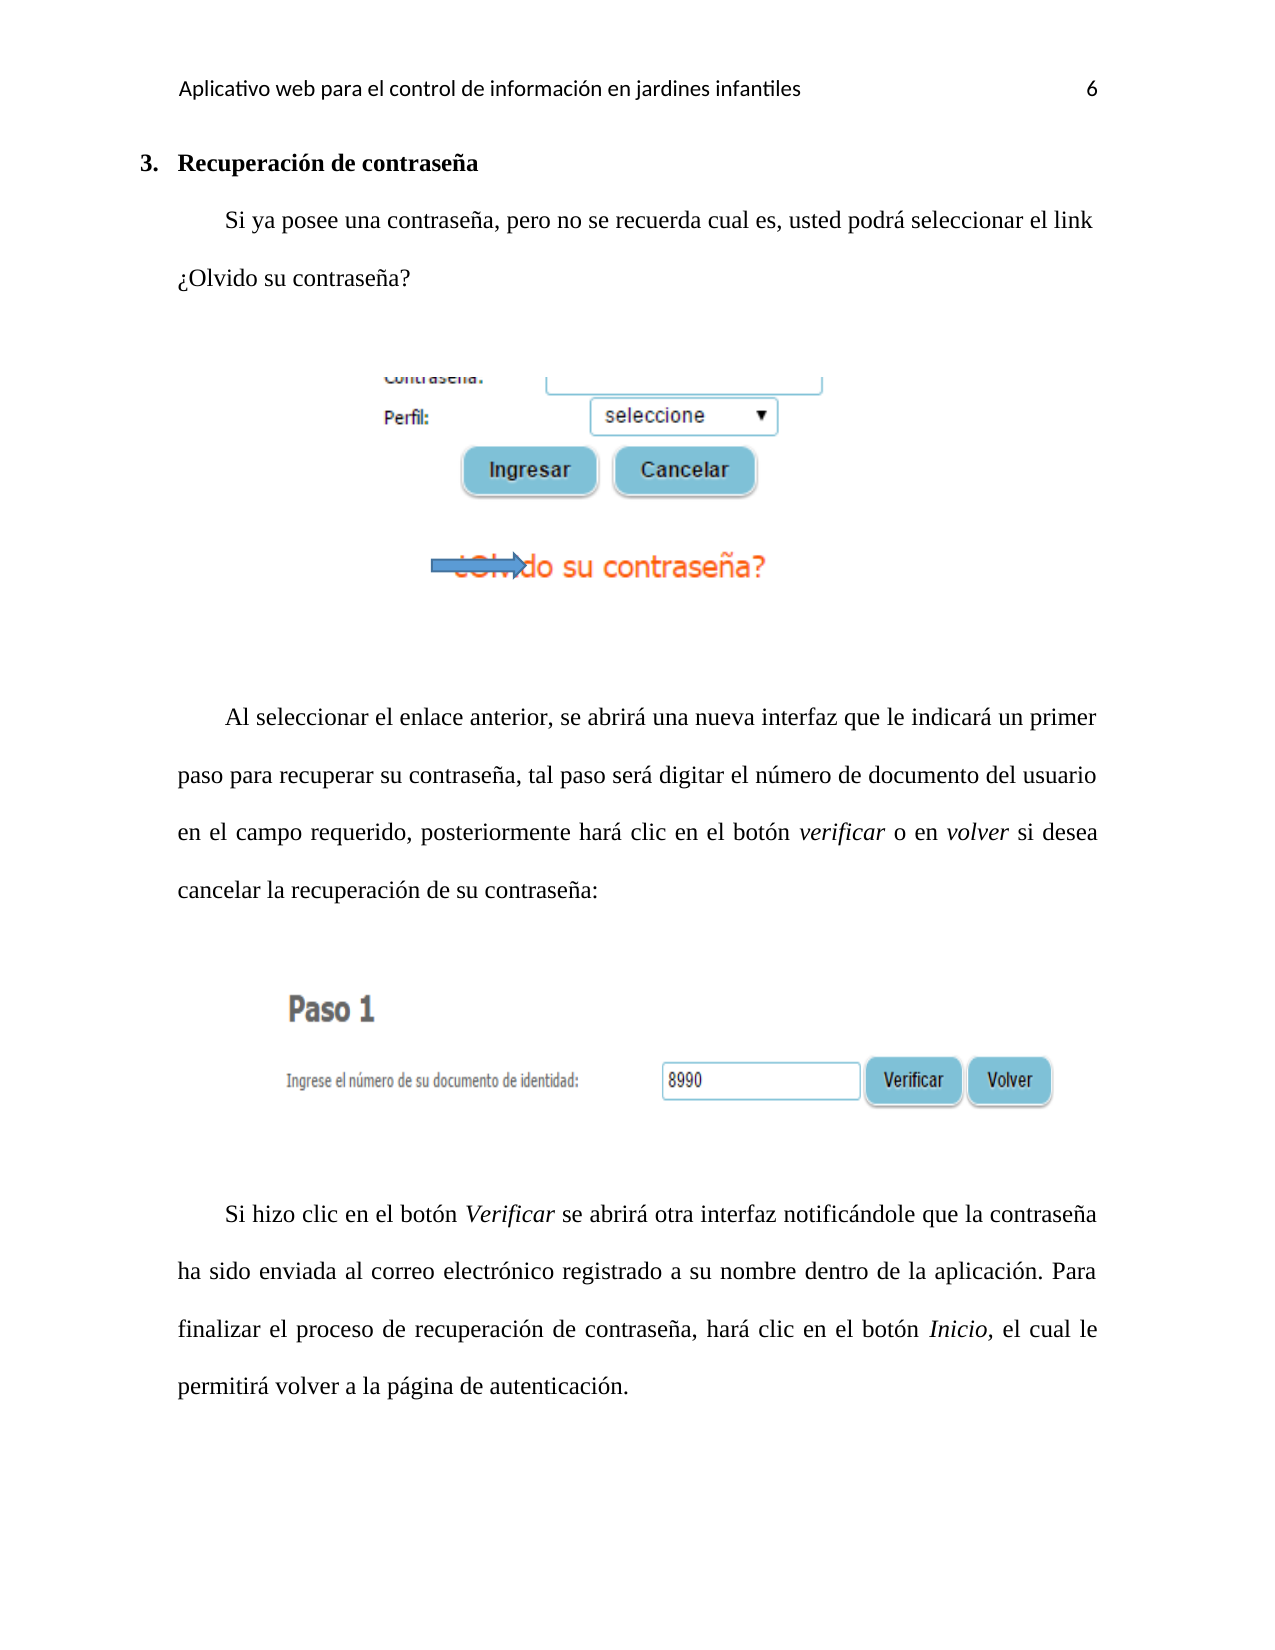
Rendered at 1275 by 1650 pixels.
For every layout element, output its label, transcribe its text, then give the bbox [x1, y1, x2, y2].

list Si ya posee una contraseña, pero no se recuerda cual es, usted podrá seleccionar el link ¿Olvido su contraseña? [177, 205, 1098, 291]
list Recuperación de contraseña [140, 148, 1098, 176]
list Si hizo clic en el botón Verificar se abrirá otra interfaz notificándole que la contraseña ha sido enviada al correo electrónico registrado a su nombre dentro de la aplicación. Para finalizar el proceso de recuperación de contraseña, hará clic en el botón Inicio, el cual le permitirá volver a la página de autenticación. [177, 1199, 1098, 1400]
list Al seleccionar el enlace anterior, se abrirá una nueva interfaz que le indicará un primer paso para recuperar su contraseña, tal paso será digitar el número de documento del usuario en el campo requerido, posteriormente hará clic en el botón verificar o en volver si desea cancelar la recuperación de su contraseña: [177, 702, 1098, 903]
picture [283, 989, 1056, 1114]
picture [283, 377, 943, 617]
